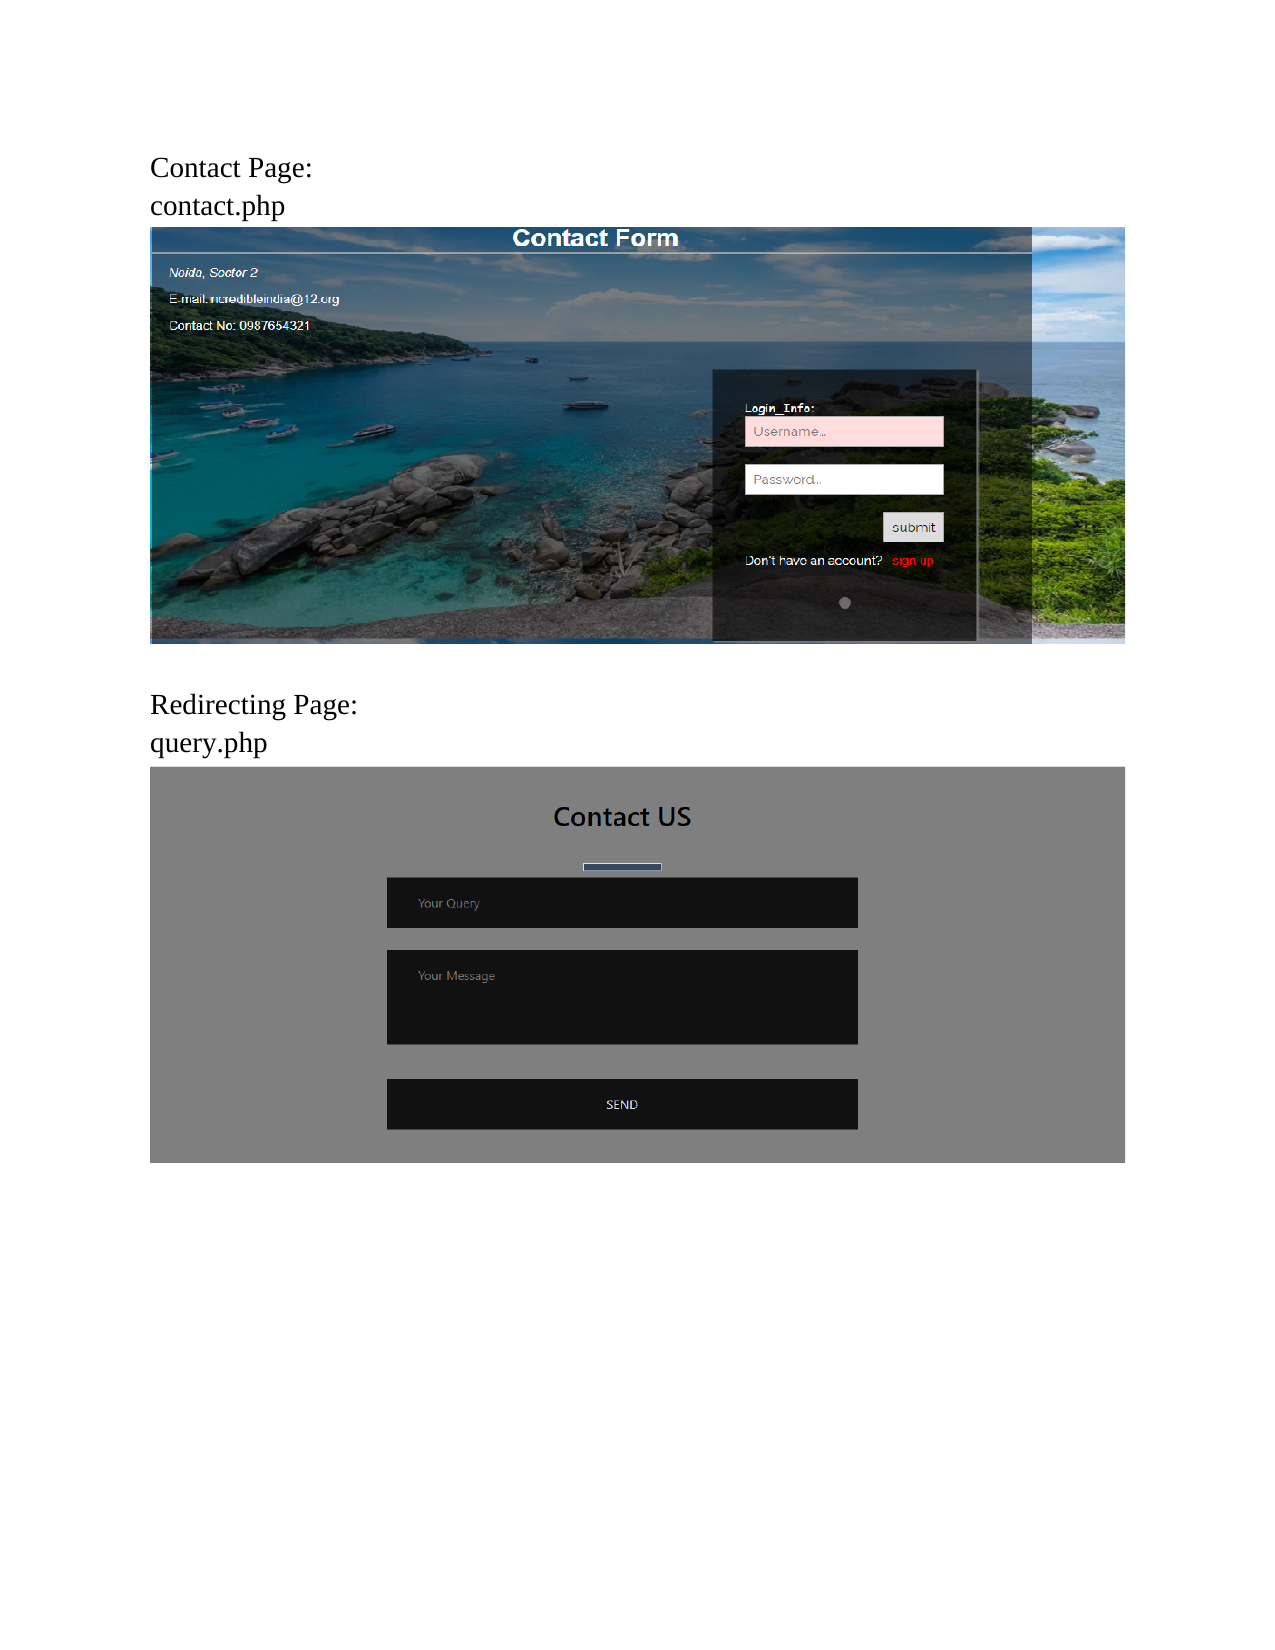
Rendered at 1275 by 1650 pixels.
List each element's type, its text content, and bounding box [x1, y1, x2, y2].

list Contact Page: [150, 150, 1125, 183]
picture [150, 227, 1125, 644]
picture [150, 763, 1125, 1163]
list query.php [150, 725, 1125, 759]
list contact.php [150, 188, 1125, 222]
list Redirecting Page: [150, 687, 1125, 720]
